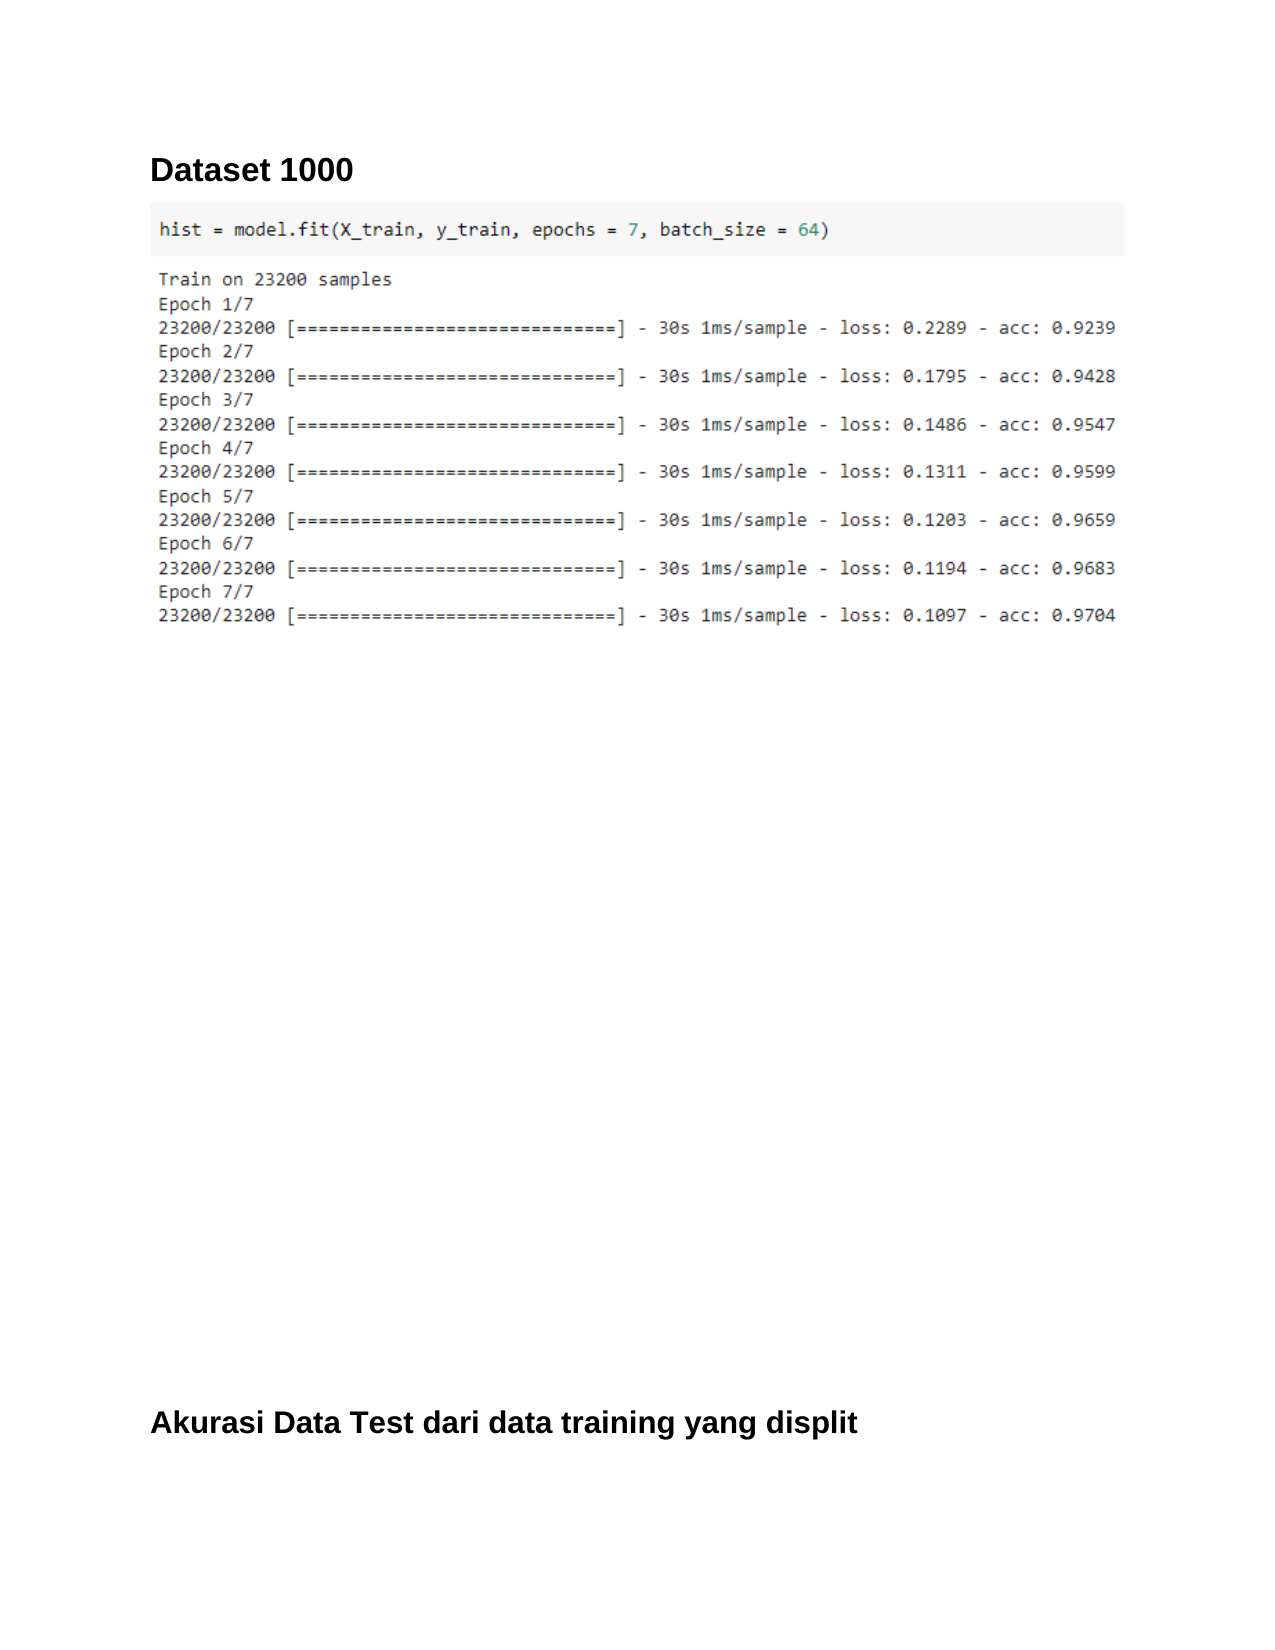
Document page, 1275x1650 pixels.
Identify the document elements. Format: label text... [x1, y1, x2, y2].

subtitle Dataset 1000 [150, 150, 1125, 188]
text Akurasi Data Test dari data training yang displit [150, 1404, 1125, 1440]
picture [150, 201, 1125, 645]
